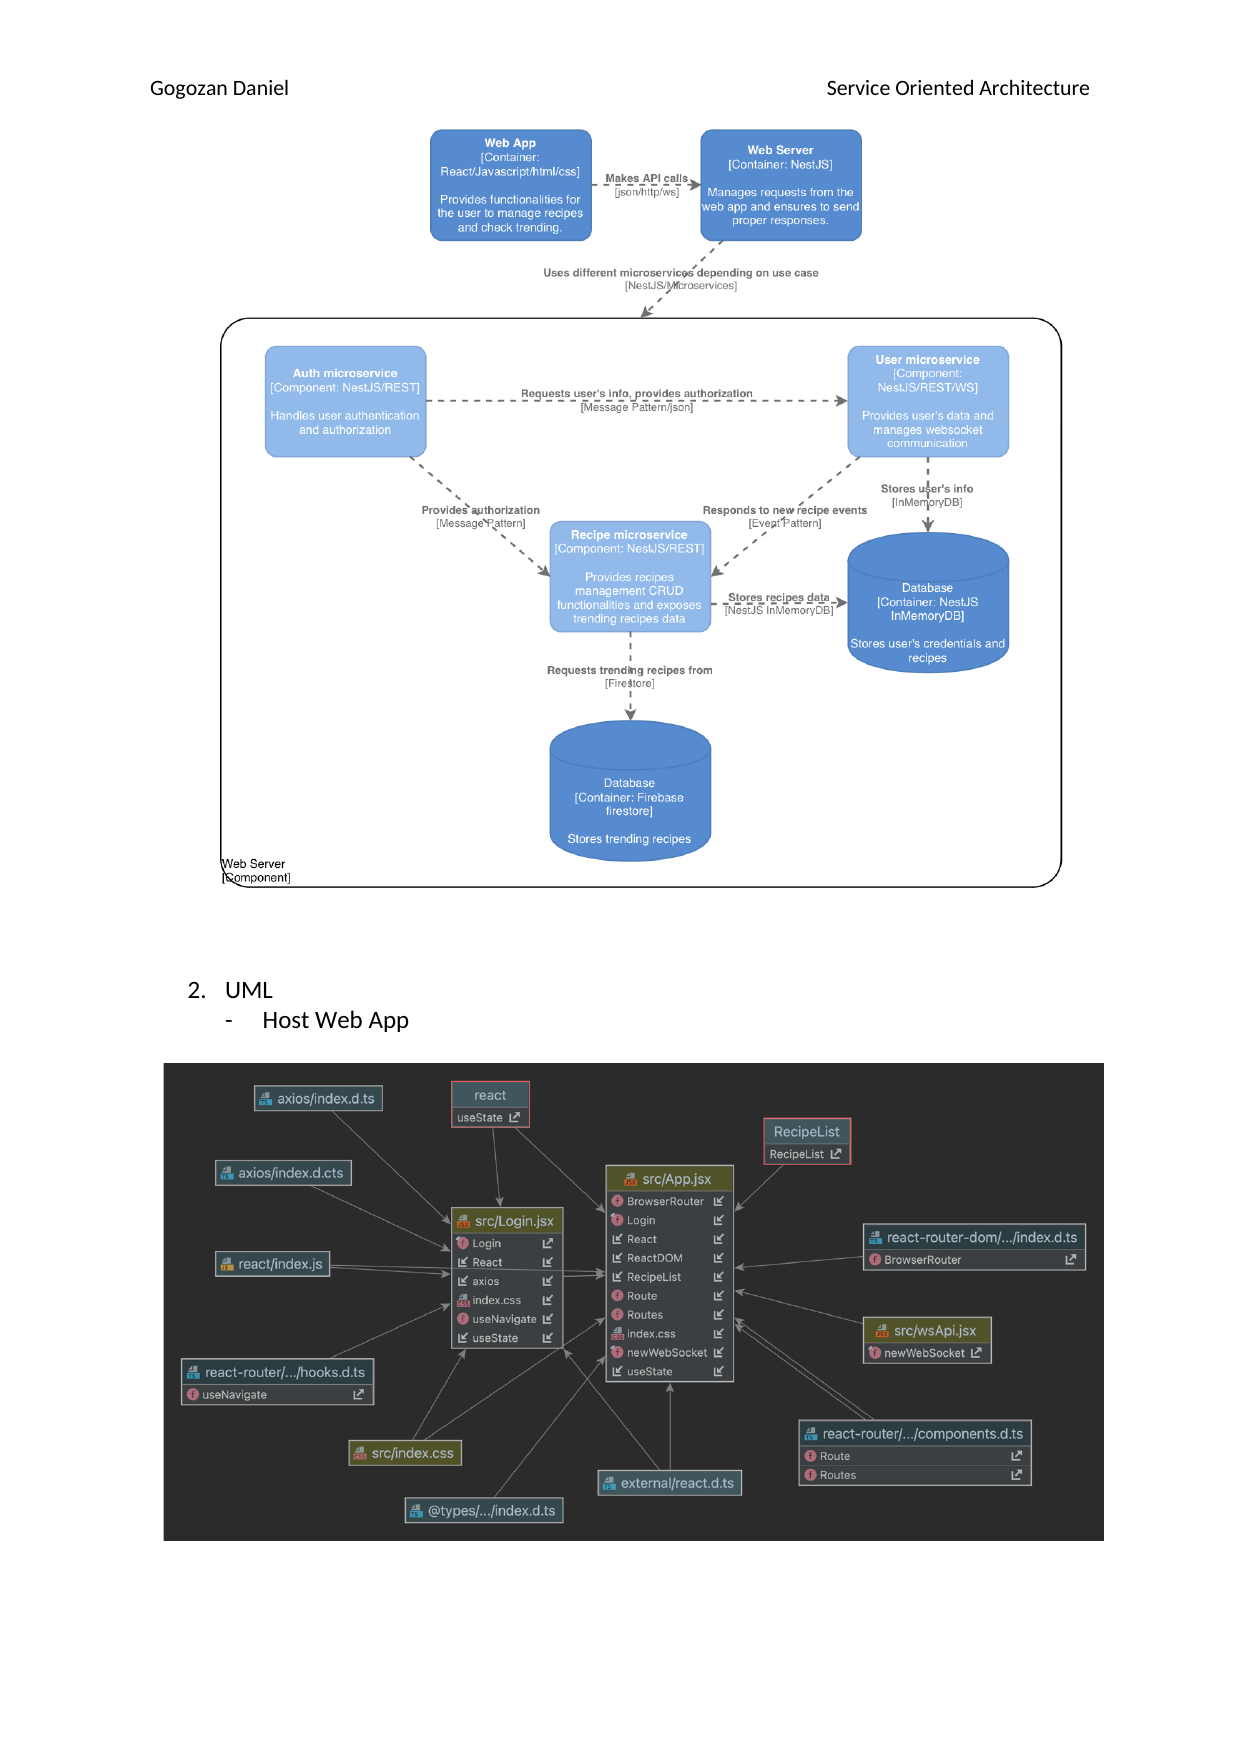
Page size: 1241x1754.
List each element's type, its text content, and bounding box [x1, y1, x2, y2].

list UML [187, 974, 1090, 1004]
picture [169, 118, 1110, 899]
picture [163, 1063, 1104, 1541]
list Host Web App [225, 1004, 1090, 1035]
